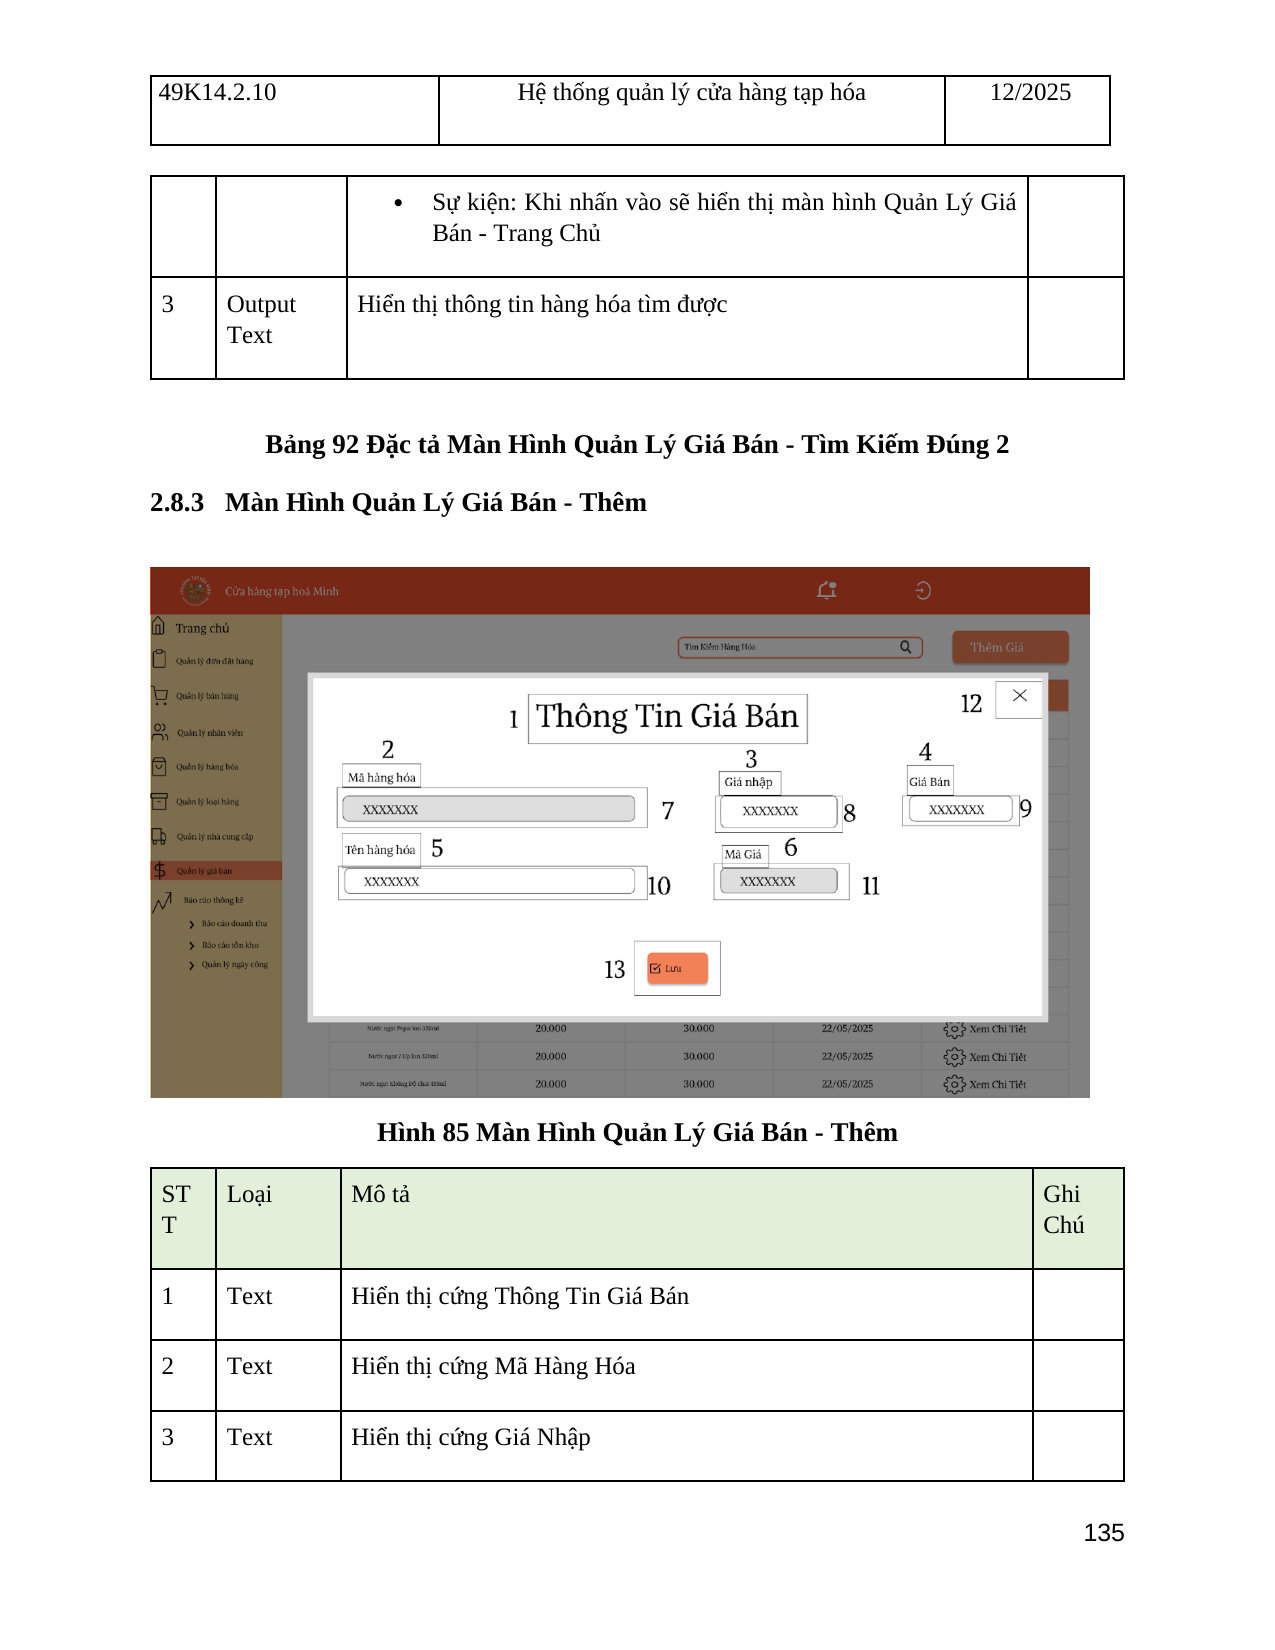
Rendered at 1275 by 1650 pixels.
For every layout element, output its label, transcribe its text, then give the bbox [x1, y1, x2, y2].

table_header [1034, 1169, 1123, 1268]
text Bảng 92 Đặc tả Màn Hình Quản Lý Giá Bán - Tìm Kiếm Đúng 2 [150, 428, 1125, 459]
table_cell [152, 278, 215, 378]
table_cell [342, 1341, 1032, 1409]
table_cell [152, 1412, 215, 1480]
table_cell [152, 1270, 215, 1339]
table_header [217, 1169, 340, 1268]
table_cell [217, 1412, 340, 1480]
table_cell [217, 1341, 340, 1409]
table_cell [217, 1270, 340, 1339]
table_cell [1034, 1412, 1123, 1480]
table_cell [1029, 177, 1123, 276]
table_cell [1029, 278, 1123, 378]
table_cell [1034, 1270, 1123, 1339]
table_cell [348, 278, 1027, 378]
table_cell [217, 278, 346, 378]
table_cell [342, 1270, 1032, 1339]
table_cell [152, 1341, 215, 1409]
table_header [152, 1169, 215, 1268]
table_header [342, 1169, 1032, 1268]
picture [150, 567, 1090, 1098]
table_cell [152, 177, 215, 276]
subtitle Màn Hình Quản Lý Giá Bán - Thêm [150, 486, 1125, 517]
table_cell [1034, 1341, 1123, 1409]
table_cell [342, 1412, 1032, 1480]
text Hình 85 Màn Hình Quản Lý Giá Bán - Thêm [150, 1116, 1125, 1148]
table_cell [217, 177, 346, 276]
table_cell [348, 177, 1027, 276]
